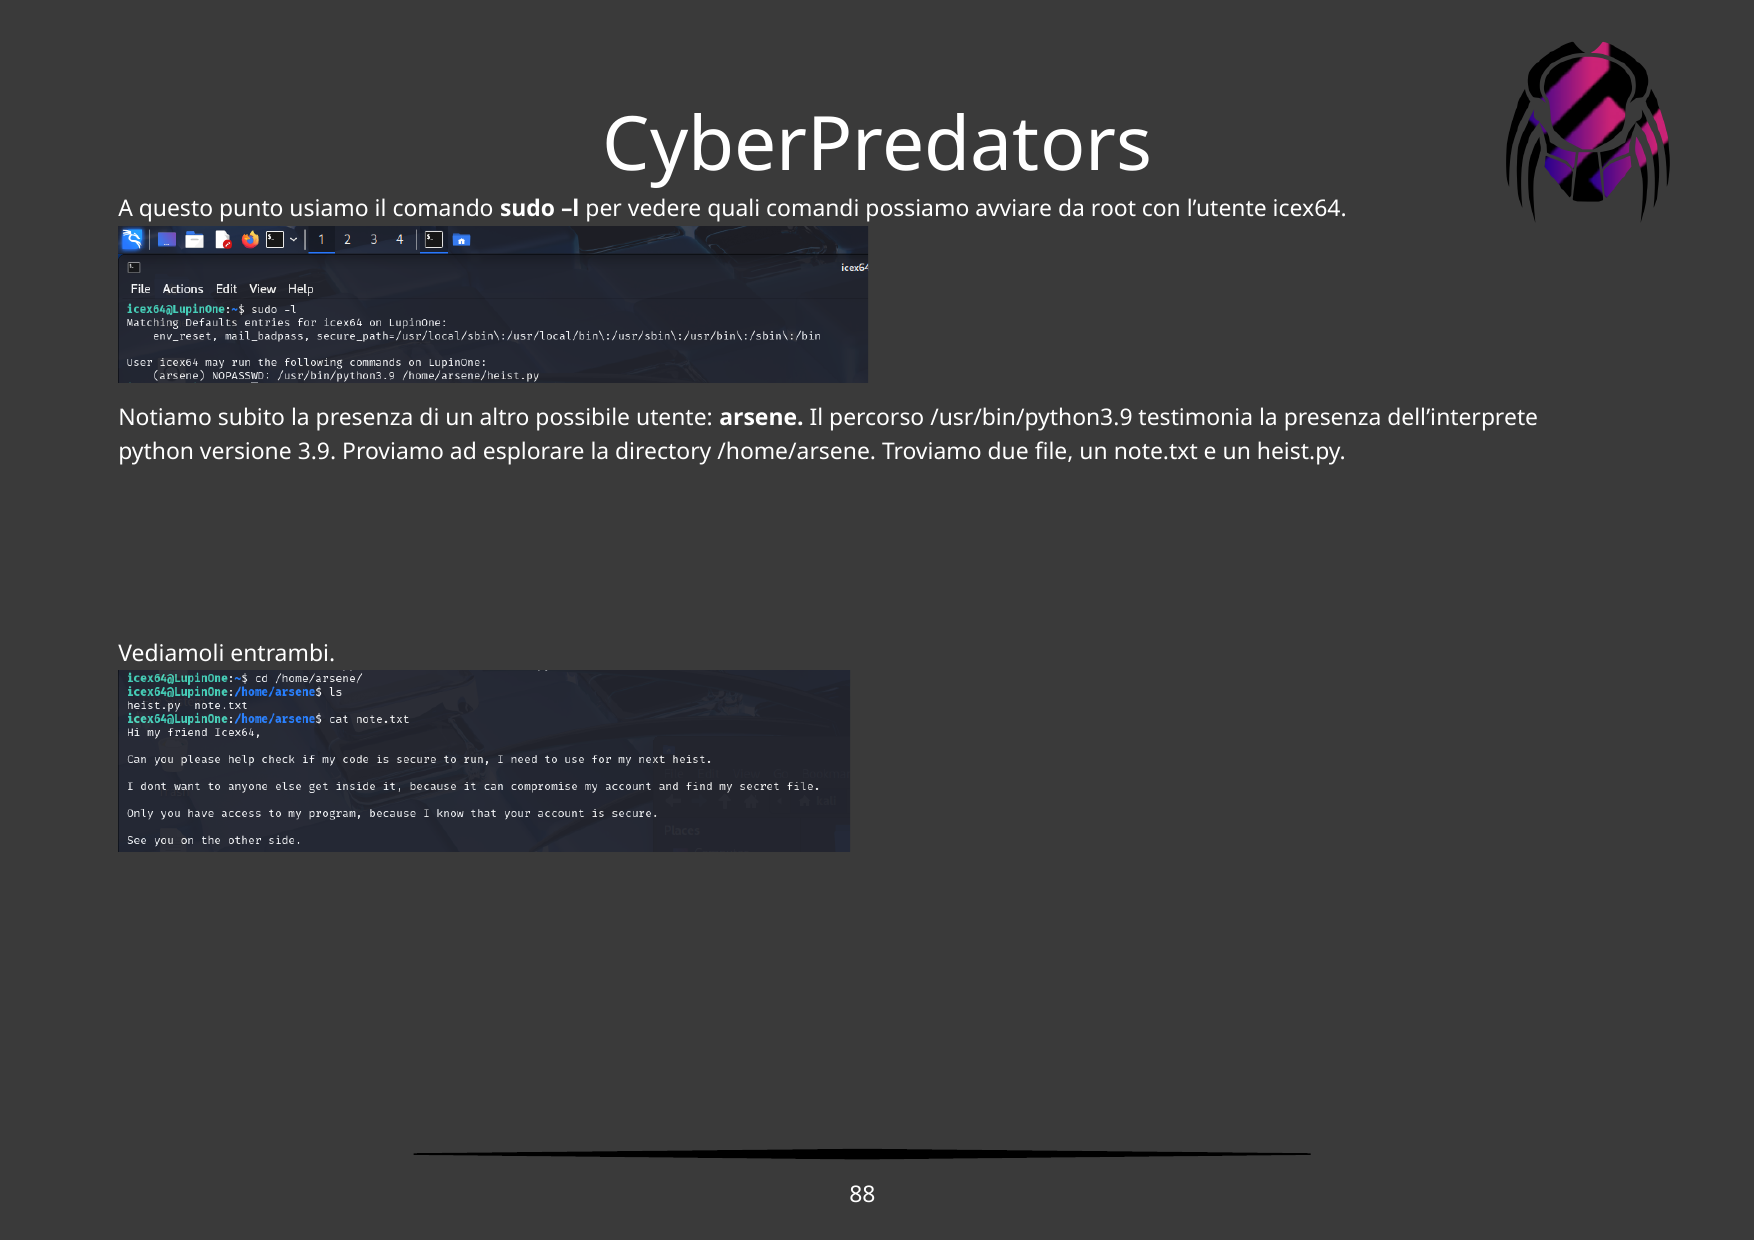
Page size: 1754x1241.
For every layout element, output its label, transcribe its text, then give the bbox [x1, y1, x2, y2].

text Notiamo subito la presenza di un altro possibile utente: arsene. Il percorso /usr/bin/python3.9 testimonia la presenza dell’interprete python versione 3.9. Proviamo ad esplorare la directory /home/arsene. Troviamo due file, un note.txt e un heist.py. [118, 401, 1606, 466]
picture [1496, 40, 1679, 224]
picture [118, 670, 851, 852]
picture [118, 226, 869, 383]
